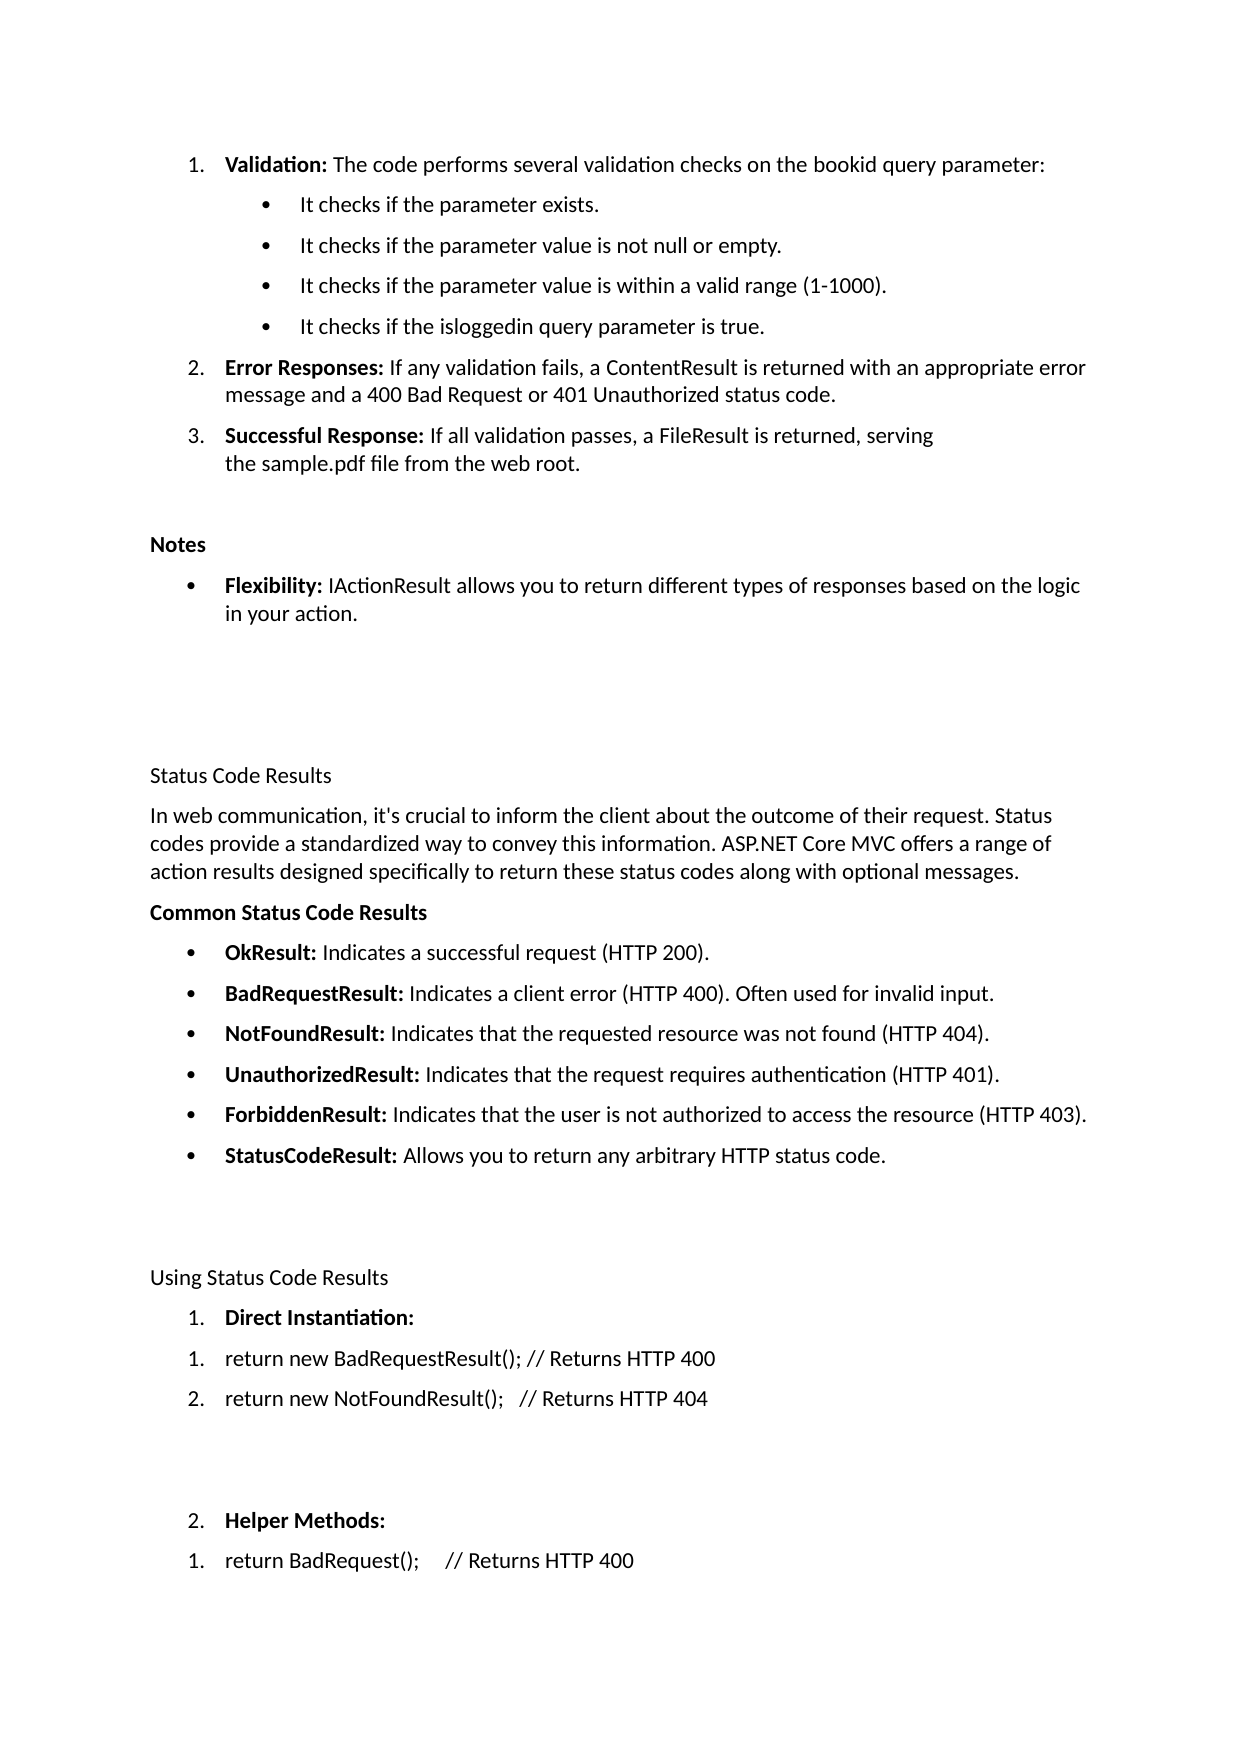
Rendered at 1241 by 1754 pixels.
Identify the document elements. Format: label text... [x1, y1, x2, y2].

list return new NotFoundResult(); // Returns HTTP 404 [187, 1384, 1090, 1412]
list It checks if the parameter exists. [262, 191, 1090, 218]
list It checks if the parameter value is within a valid range (1-1000). [262, 272, 1090, 299]
list Validation: The code performs several validation checks on the bookid query parameter: [187, 150, 1090, 178]
text In web communication, it's crucial to inform the client about the outcome of their request. Status codes provide a standardized way to convey this information. ASP.NET Core MVC offers a range of action results designed specifically to return these status codes along with optional messages. [150, 801, 1090, 885]
text Common Status Code Results [150, 898, 1090, 926]
text Notes [150, 530, 1090, 558]
list StatusCodeResult: Allows you to return any arbitrary HTTP status code. [187, 1141, 1090, 1169]
list Successful Response: If all validation passes, a FileResult is returned, serving the sample.pdf file from the web root. [187, 421, 1090, 477]
list Direct Instantiation: [187, 1303, 1090, 1331]
list It checks if the isloggedin query parameter is true. [262, 312, 1090, 340]
list Error Responses: If any validation fails, a ContentResult is returned with an appropriate error message and a 400 Bad Request or 401 Unauthorized status code. [187, 353, 1090, 409]
list OkResult: Indicates a successful request (HTTP 200). [187, 938, 1090, 966]
list return BadRequest(); // Returns HTTP 400 [187, 1546, 1090, 1574]
list ForbiddenResult: Indicates that the user is not authorized to access the resource (HTTP 403). [187, 1101, 1090, 1128]
list Helper Methods: [187, 1506, 1090, 1534]
list Flexibility: IActionResult allows you to return different types of responses based on the logic in your action. [187, 571, 1090, 627]
list It checks if the parameter value is not null or empty. [262, 231, 1090, 259]
list NotFoundResult: Indicates that the requested resource was not found (HTTP 404). [187, 1019, 1090, 1047]
text Using Status Code Results [150, 1263, 1090, 1291]
list BadRequestResult: Indicates a client error (HTTP 400). Often used for invalid input. [187, 979, 1090, 1007]
text Status Code Results [150, 761, 1090, 789]
list return new BadRequestResult(); // Returns HTTP 400 [187, 1344, 1090, 1372]
list UnauthorizedResult: Indicates that the request requires authentication (HTTP 401). [187, 1060, 1090, 1088]
